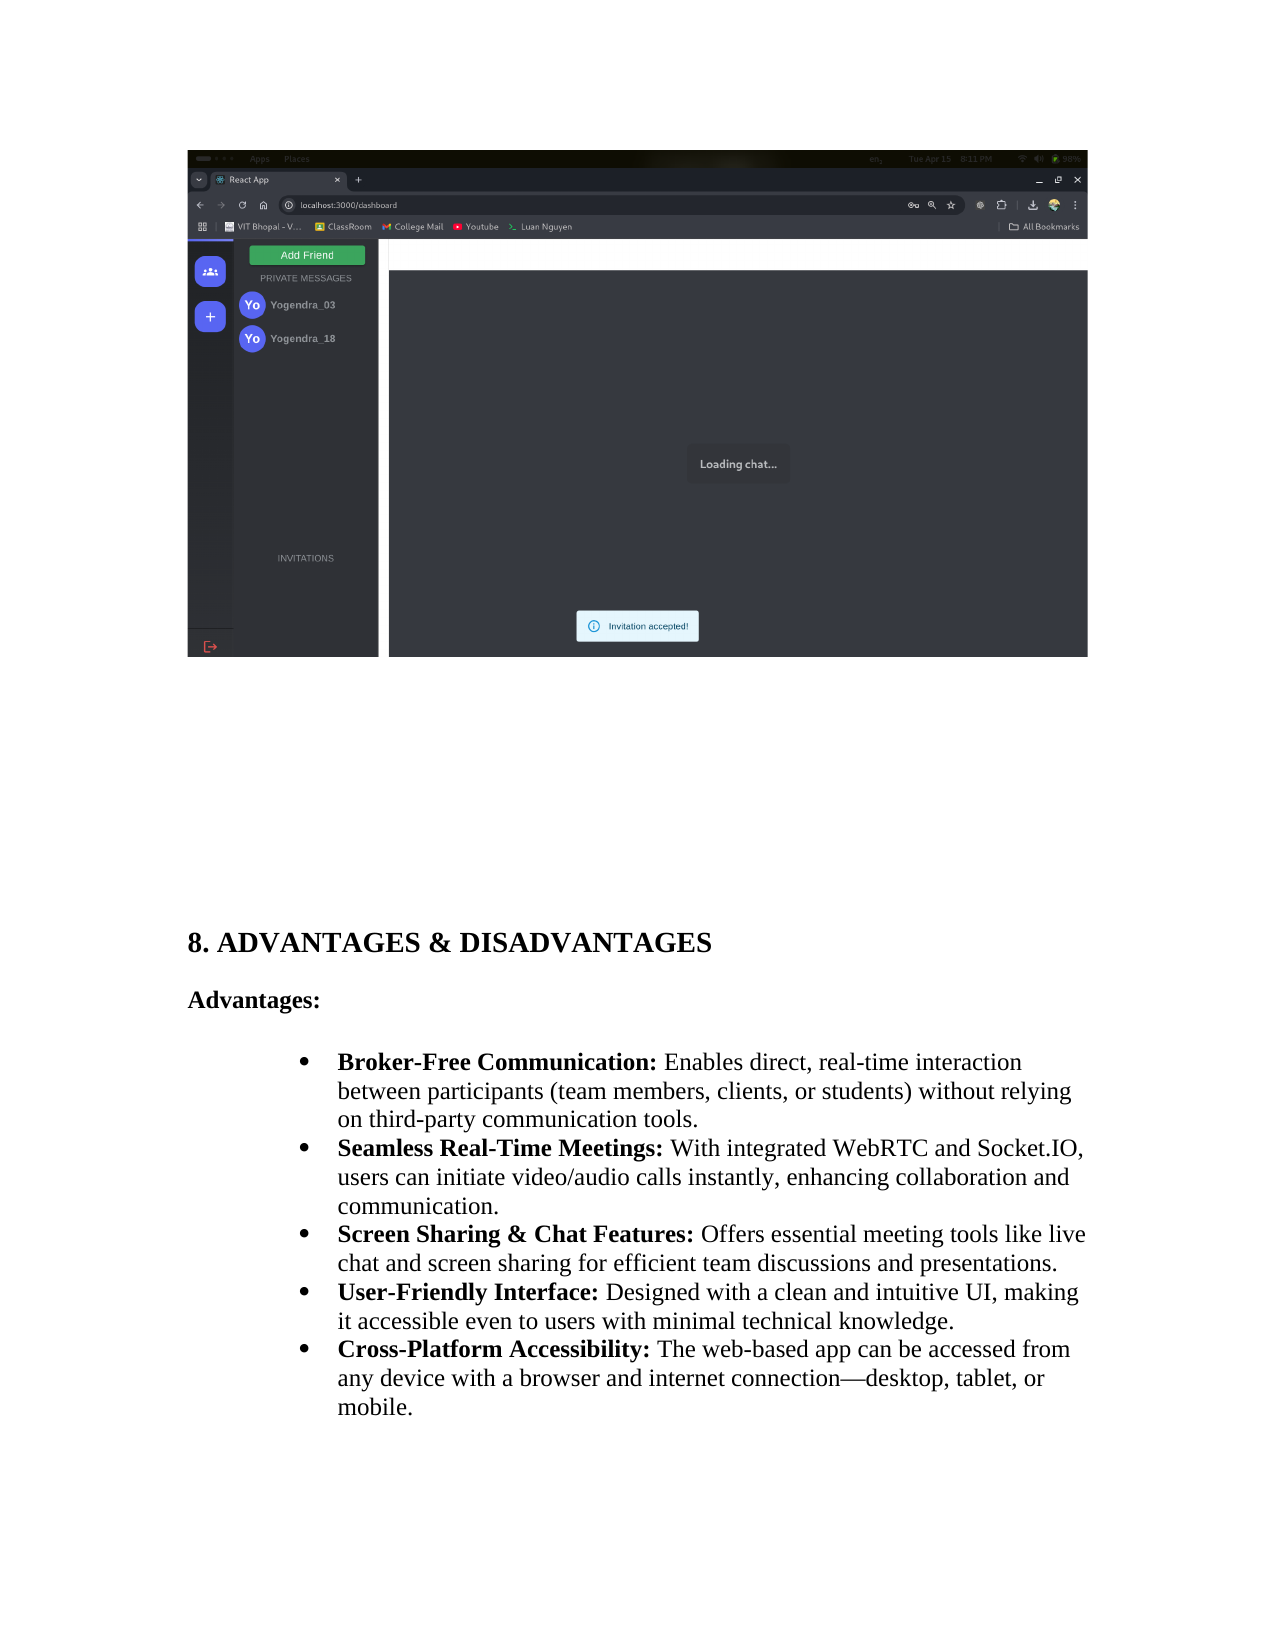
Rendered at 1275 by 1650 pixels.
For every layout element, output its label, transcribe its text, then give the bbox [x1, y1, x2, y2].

list Seamless Real-Time Meetings: With integrated WebRTC and Socket.IO, users can initiate video/audio calls instantly, enhancing collaboration and communication. [300, 1133, 1087, 1219]
list User-Friendly Interface: Designed with a clean and intuitive UI, making it accessible even to users with minimal technical knowledge. [300, 1277, 1087, 1334]
subtitle Advantages: [187, 985, 1087, 1014]
picture [187, 150, 1088, 657]
list Screen Sharing & Chat Features: Offers essential meeting tools like live chat and screen sharing for efficient team discussions and presentations. [300, 1219, 1087, 1277]
list Broker-Free Communication: Enables direct, real-time interaction between participants (team members, clients, or students) without relying on third-party communication tools. [300, 1047, 1087, 1133]
list Cross-Platform Accessibility: The web-based app can be accessed from any device with a browser and internet connection—desktop, tablet, or mobile. [300, 1334, 1087, 1421]
subtitle 8. ADVANTAGES & DISADVANTAGES [187, 926, 1087, 959]
